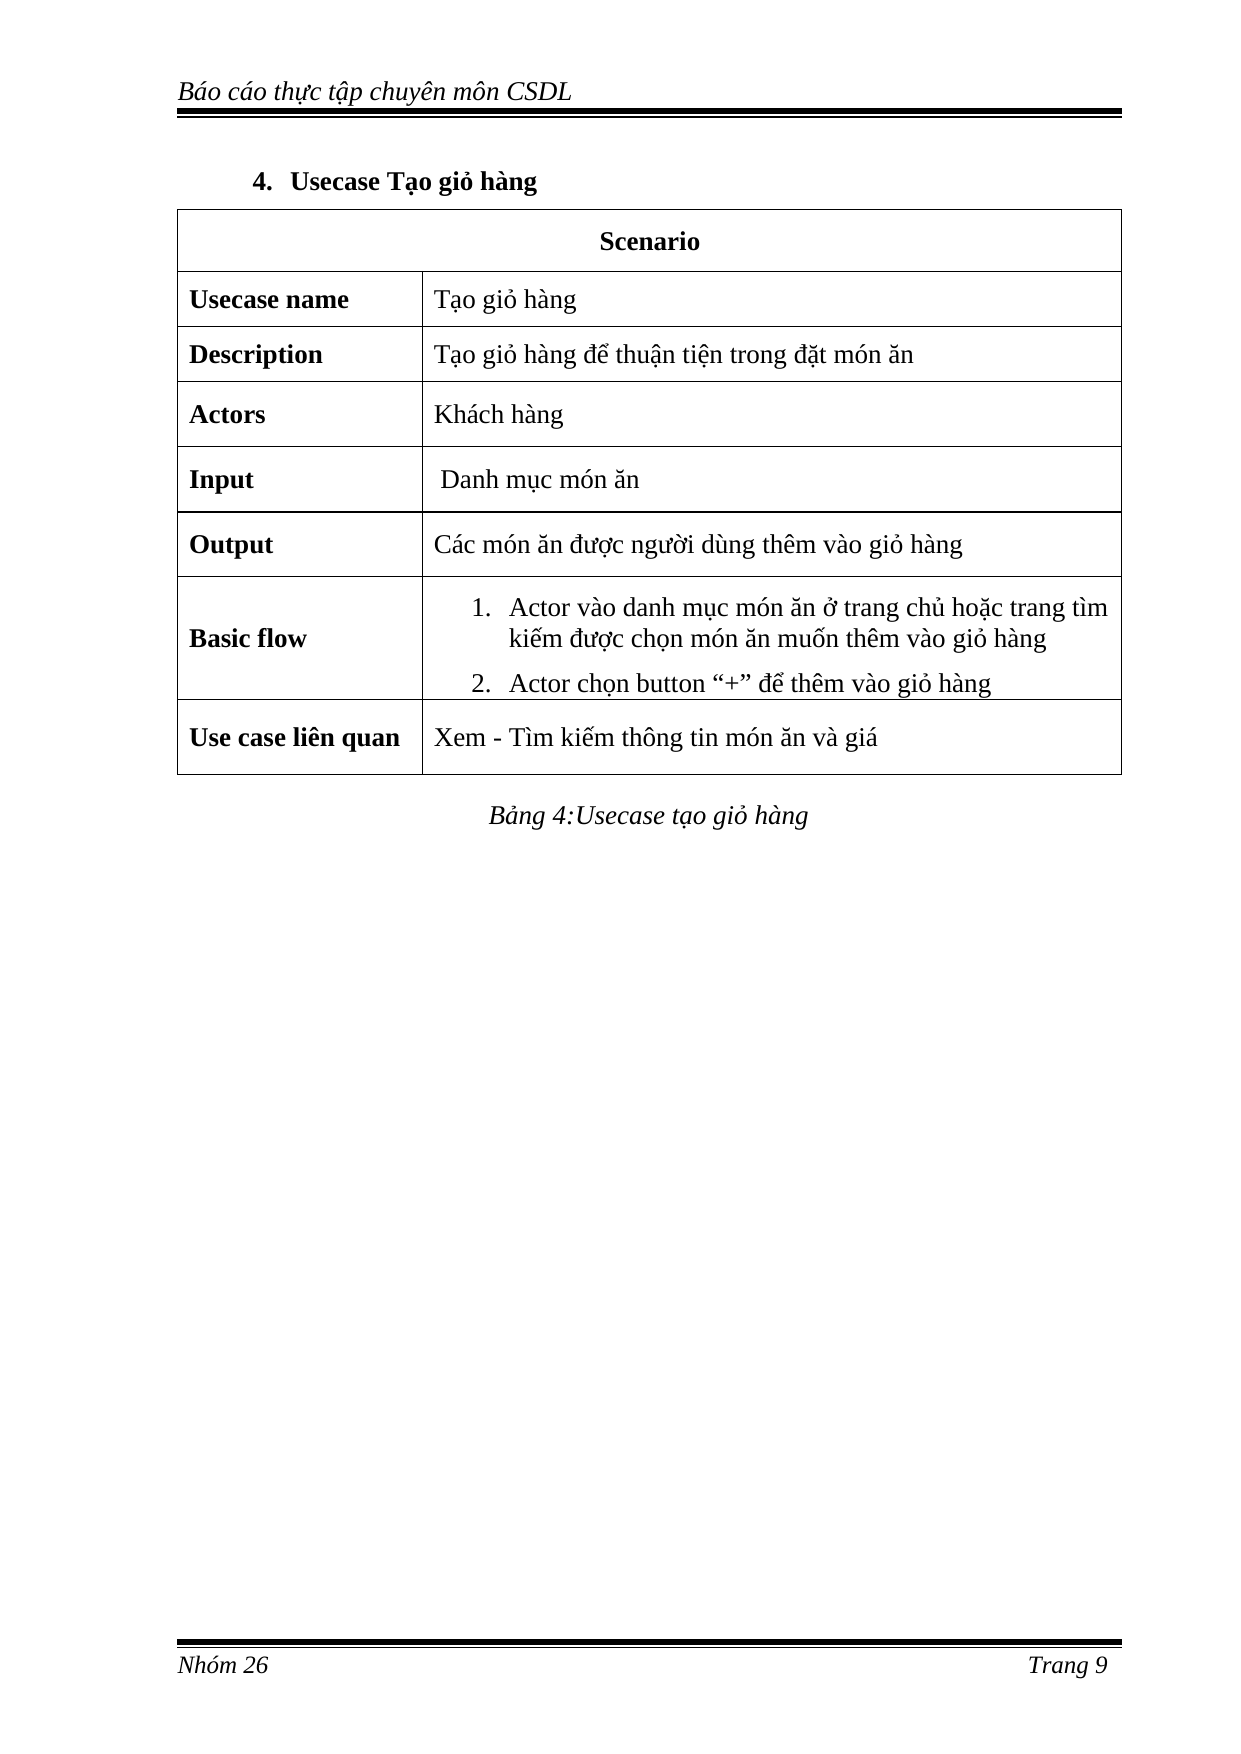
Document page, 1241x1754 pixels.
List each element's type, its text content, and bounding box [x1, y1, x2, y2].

table_cell Output [178, 513, 422, 576]
table_cell Danh mục món ăn [423, 447, 1121, 511]
table_cell Basic flow [178, 577, 422, 698]
table_header Scenario [178, 210, 1121, 271]
table_cell Actors [178, 382, 422, 446]
table_cell Các món ăn được người dùng thêm vào giỏ hàng [423, 513, 1121, 576]
table_cell Usecase name [178, 272, 422, 326]
table_cell Tạo giỏ hàng để thuận tiện trong đặt món ăn [423, 327, 1121, 381]
table_cell Khách hàng [423, 382, 1121, 446]
table_cell Use case liên quan [178, 700, 422, 773]
table_cell Description [178, 327, 422, 381]
table_cell Actor vào danh mục món ăn ở trang chủ hoặc trang tìm kiếm được chọn món ăn muốn thêm vào giỏ hàng Actor chọn button “+” để thêm vào giỏ hàng [423, 577, 1121, 698]
text Bảng 4:Usecase tạo giỏ hàng [177, 799, 1122, 831]
table_cell Input [178, 447, 422, 511]
table_cell Tạo giỏ hàng [423, 272, 1121, 326]
list Usecase Tạo giỏ hàng [252, 166, 1122, 197]
table_cell Xem - Tìm kiếm thông tin món ăn và giá [423, 700, 1121, 773]
